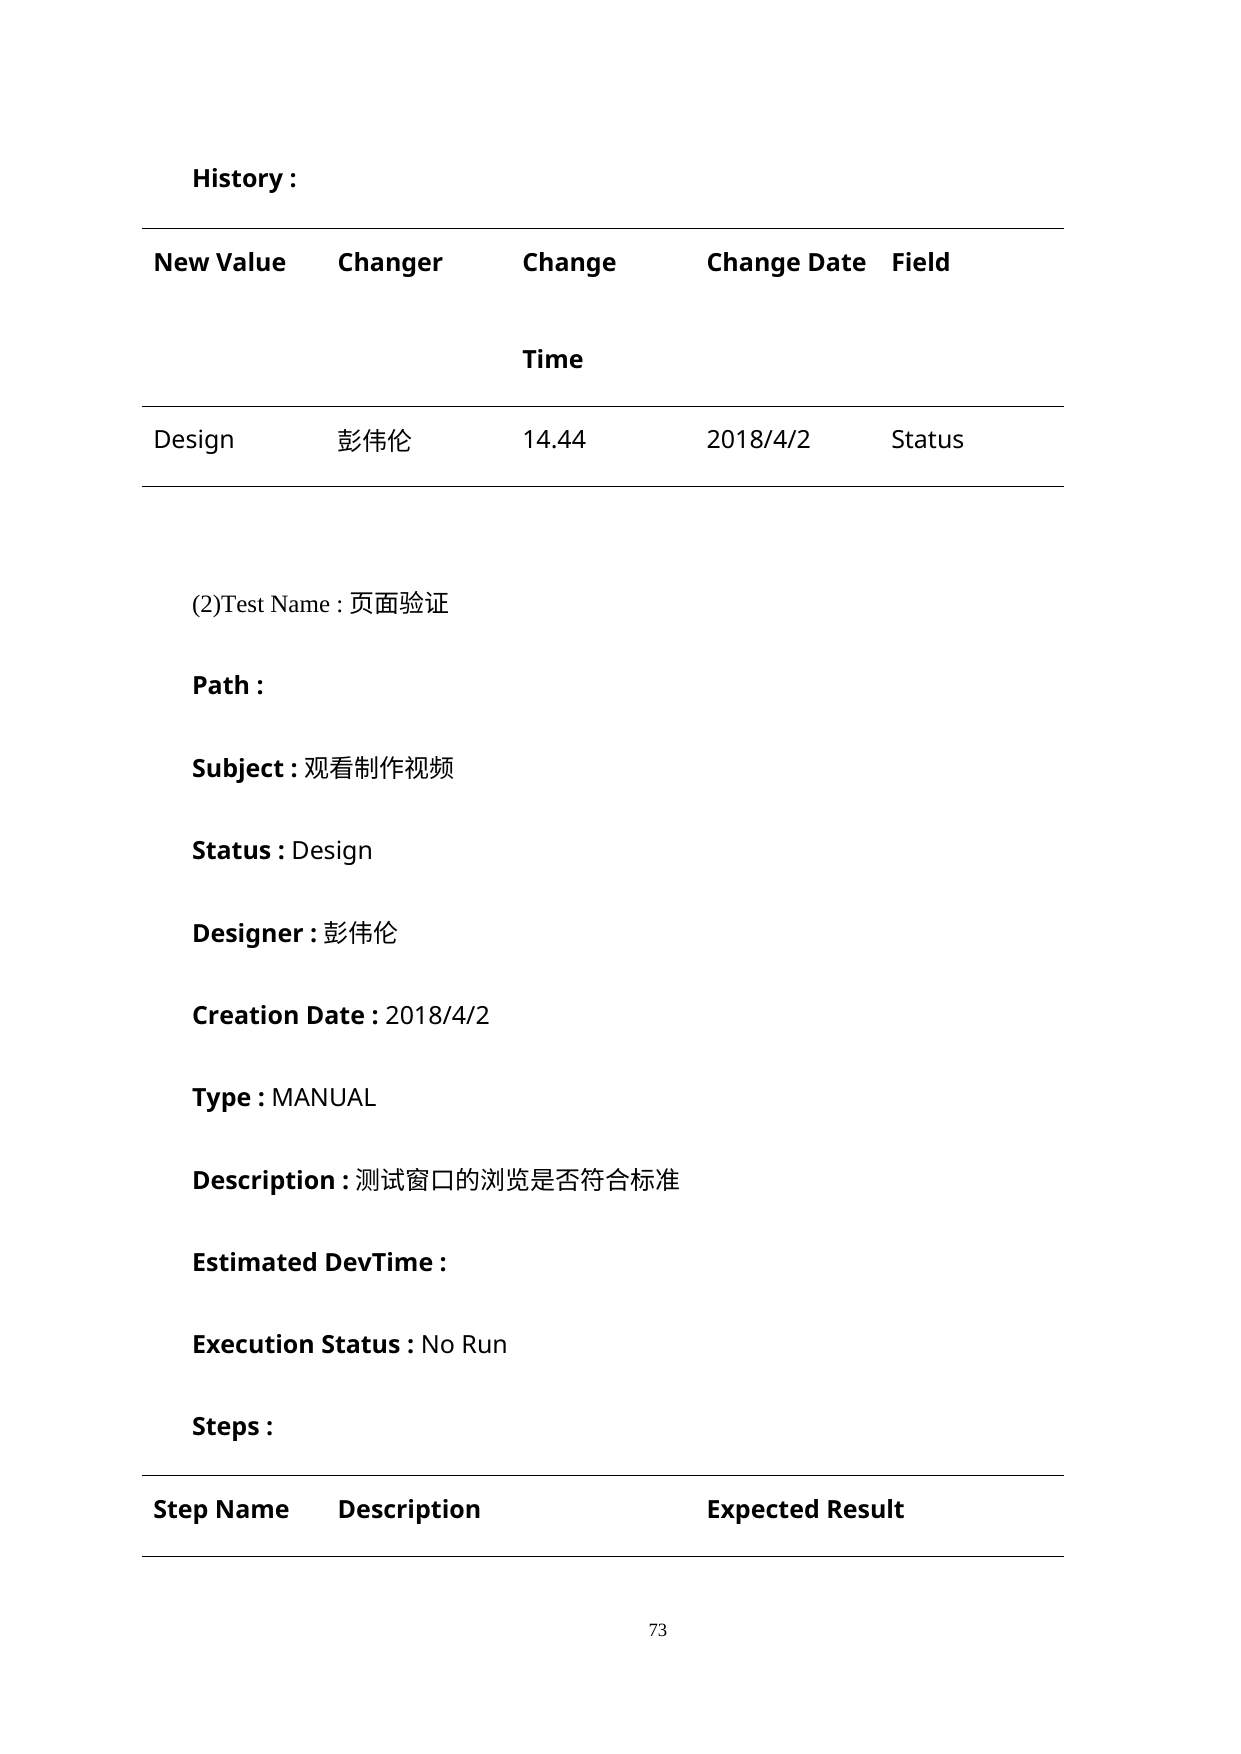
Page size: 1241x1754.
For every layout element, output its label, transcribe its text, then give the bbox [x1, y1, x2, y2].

text Creation Date : 2018/4/2 [142, 982, 1098, 1047]
text Execution Status : No Run [142, 1311, 1098, 1376]
table_cell 2018/4/2 [695, 407, 880, 486]
table_header Description [326, 1476, 695, 1556]
table_cell 14.44 [511, 407, 695, 486]
table_header Change Time [511, 229, 695, 406]
text Path : [142, 652, 1098, 717]
text History : [142, 146, 1098, 211]
text Estimated DevTime : [142, 1229, 1098, 1294]
table_cell 彭伟伦 [326, 407, 511, 486]
table_header Expected Result [695, 1476, 1064, 1556]
text Subject : 观看制作视频 [142, 734, 1098, 799]
table_header Change Date [695, 229, 880, 406]
text Description : 测试窗口的浏览是否符合标准 [142, 1146, 1098, 1211]
table_header New Value [142, 229, 326, 406]
table_cell Status [880, 407, 1064, 486]
text Designer : 彭伟伦 [142, 899, 1098, 964]
table_header Field [880, 229, 1064, 406]
text (2)Test Name : 页面验证 [142, 569, 1098, 634]
text Steps : [142, 1393, 1098, 1458]
text Status : Design [142, 817, 1098, 882]
table_header Changer [326, 229, 511, 406]
table_cell Design [142, 407, 326, 486]
table_header Step Name [142, 1476, 326, 1556]
text Type : MANUAL [142, 1064, 1098, 1129]
